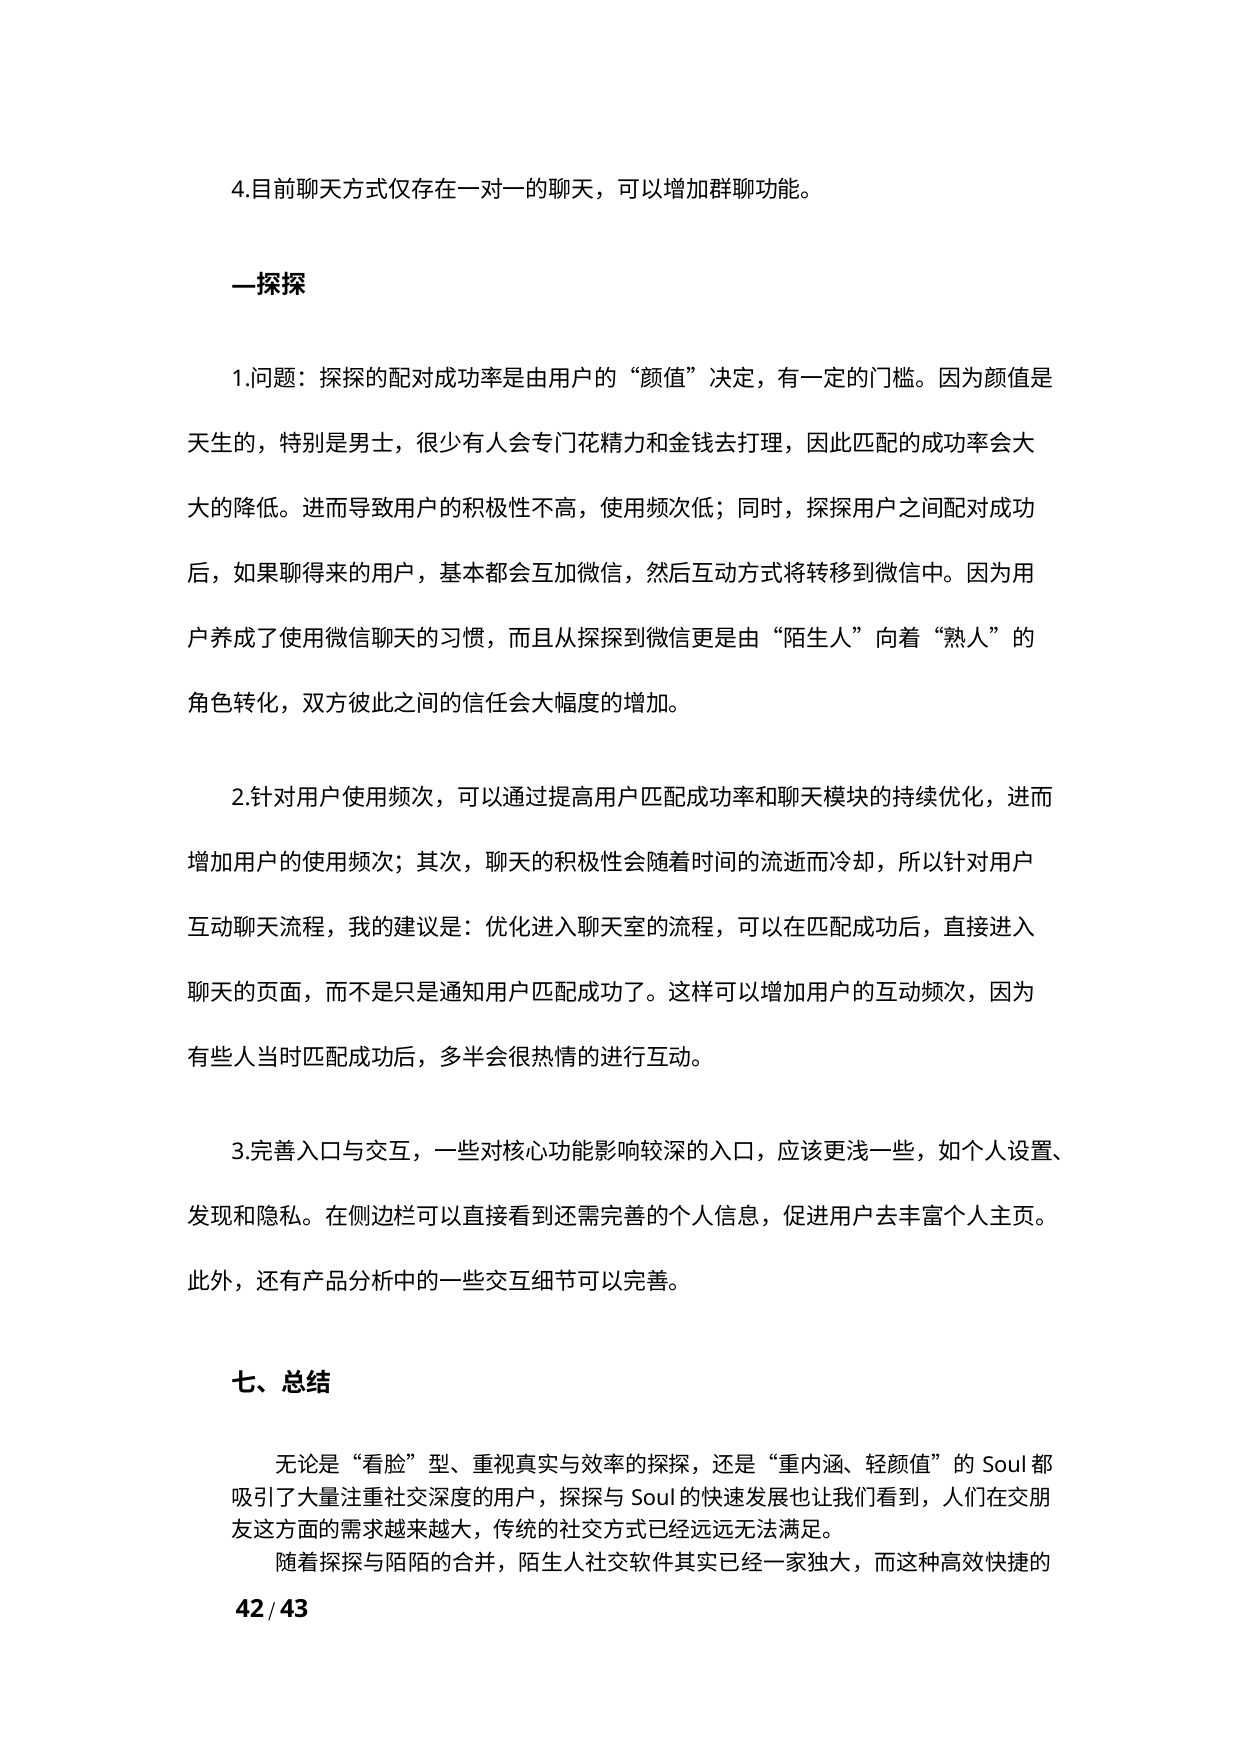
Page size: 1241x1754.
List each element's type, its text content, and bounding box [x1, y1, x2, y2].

text 无论是“看脸”型、重视真实与效率的探探，还是“重内涵、轻颜值”的Soul都吸引了大量注重社交深度的用户，探探与Soul的快速发展也让我们看到，人们在交朋友这方面的需求越来越大，传统的社交方式已经远远无法满足。 [231, 1447, 1053, 1544]
text —探探 [187, 250, 1053, 315]
text 1.问题：探探的配对成功率是由用户的“颜值”决定，有一定的门槛。因为颜值是天生的，特别是男士，很少有人会专门花精力和金钱去打理，因此匹配的成功率会大大的降低。进而导致用户的积极性不高，使用频次低；同时，探探用户之间配对成功后，如果聊得来的用户，基本都会互加微信，然后互动方式将转移到微信中。因为用户养成了使用微信聊天的习惯，而且从探探到微信更是由“陌生人”向着“熟人”的角色转化，双方彼此之间的信任会大幅度的增加。 [187, 344, 1053, 734]
subtitle 七、总结 [231, 1348, 1053, 1413]
text 2.针对用户使用频次，可以通过提高用户匹配成功率和聊天模块的持续优化，进而增加用户的使用频次；其次，聊天的积极性会随着时间的流逝而冷却，所以针对用户互动聊天流程，我的建议是：优化进入聊天室的流程，可以在匹配成功后，直接进入聊天的页面，而不是只是通知用户匹配成功了。这样可以增加用户的互动频次，因为有些人当时匹配成功后，多半会很热情的进行互动。 [187, 763, 1053, 1088]
text 4.目前聊天方式仅存在一对一的聊天，可以增加群聊功能。 [187, 156, 1053, 221]
text 3.完善入口与交互，一些对核心功能影响较深的入口，应该更浅一些，如个人设置、发现和隐私。在侧边栏可以直接看到还需完善的个人信息，促进用户去丰富个人主页。此外，还有产品分析中的一些交互细节可以完善。 [187, 1117, 1053, 1312]
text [231, 1544, 1053, 1577]
